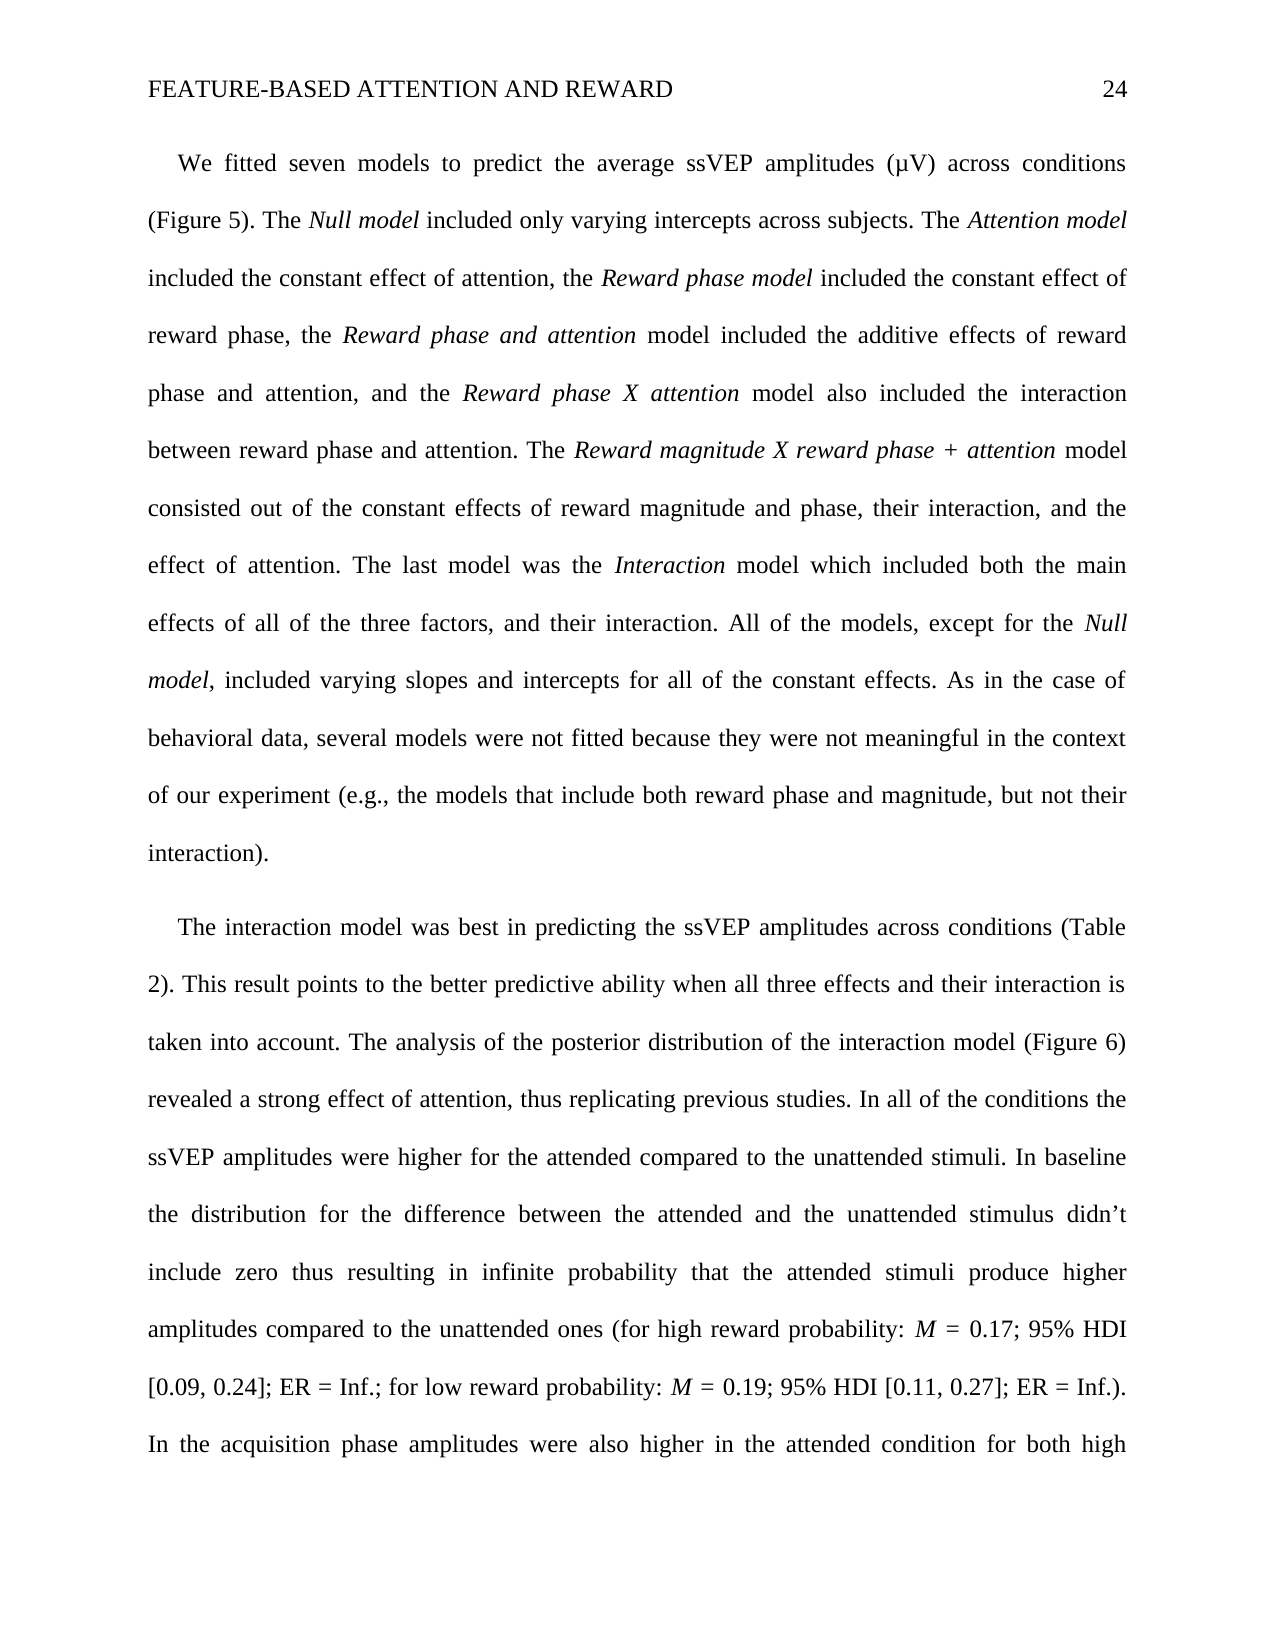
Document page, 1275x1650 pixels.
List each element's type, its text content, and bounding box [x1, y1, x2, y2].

text We fitted seven models to predict the average ssVEP amplitudes (µV) across conditions (Figure 5). The Null model included only varying intercepts across subjects. The Attention model included the constant effect of attention, the Reward phase model included the constant effect of reward phase, the Reward phase and attention model included the additive effects of reward phase and attention, and the Reward phase X attention model also included the interaction between reward phase and attention. The Reward magnitude X reward phase + attention model consisted out of the constant effects of reward magnitude and phase, their interaction, and the effect of attention. The last model was the Interaction model which included both the main effects of all of the three factors, and their interaction. All of the models, except for the Null model, included varying slopes and intercepts for all of the constant effects. As in the case of behavioral data, several models were not fitted because they were not meaningful in the context of our experiment (e.g., the models that include both reward phase and magnitude, but not their interaction). [148, 148, 1127, 866]
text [148, 912, 1127, 1458]
